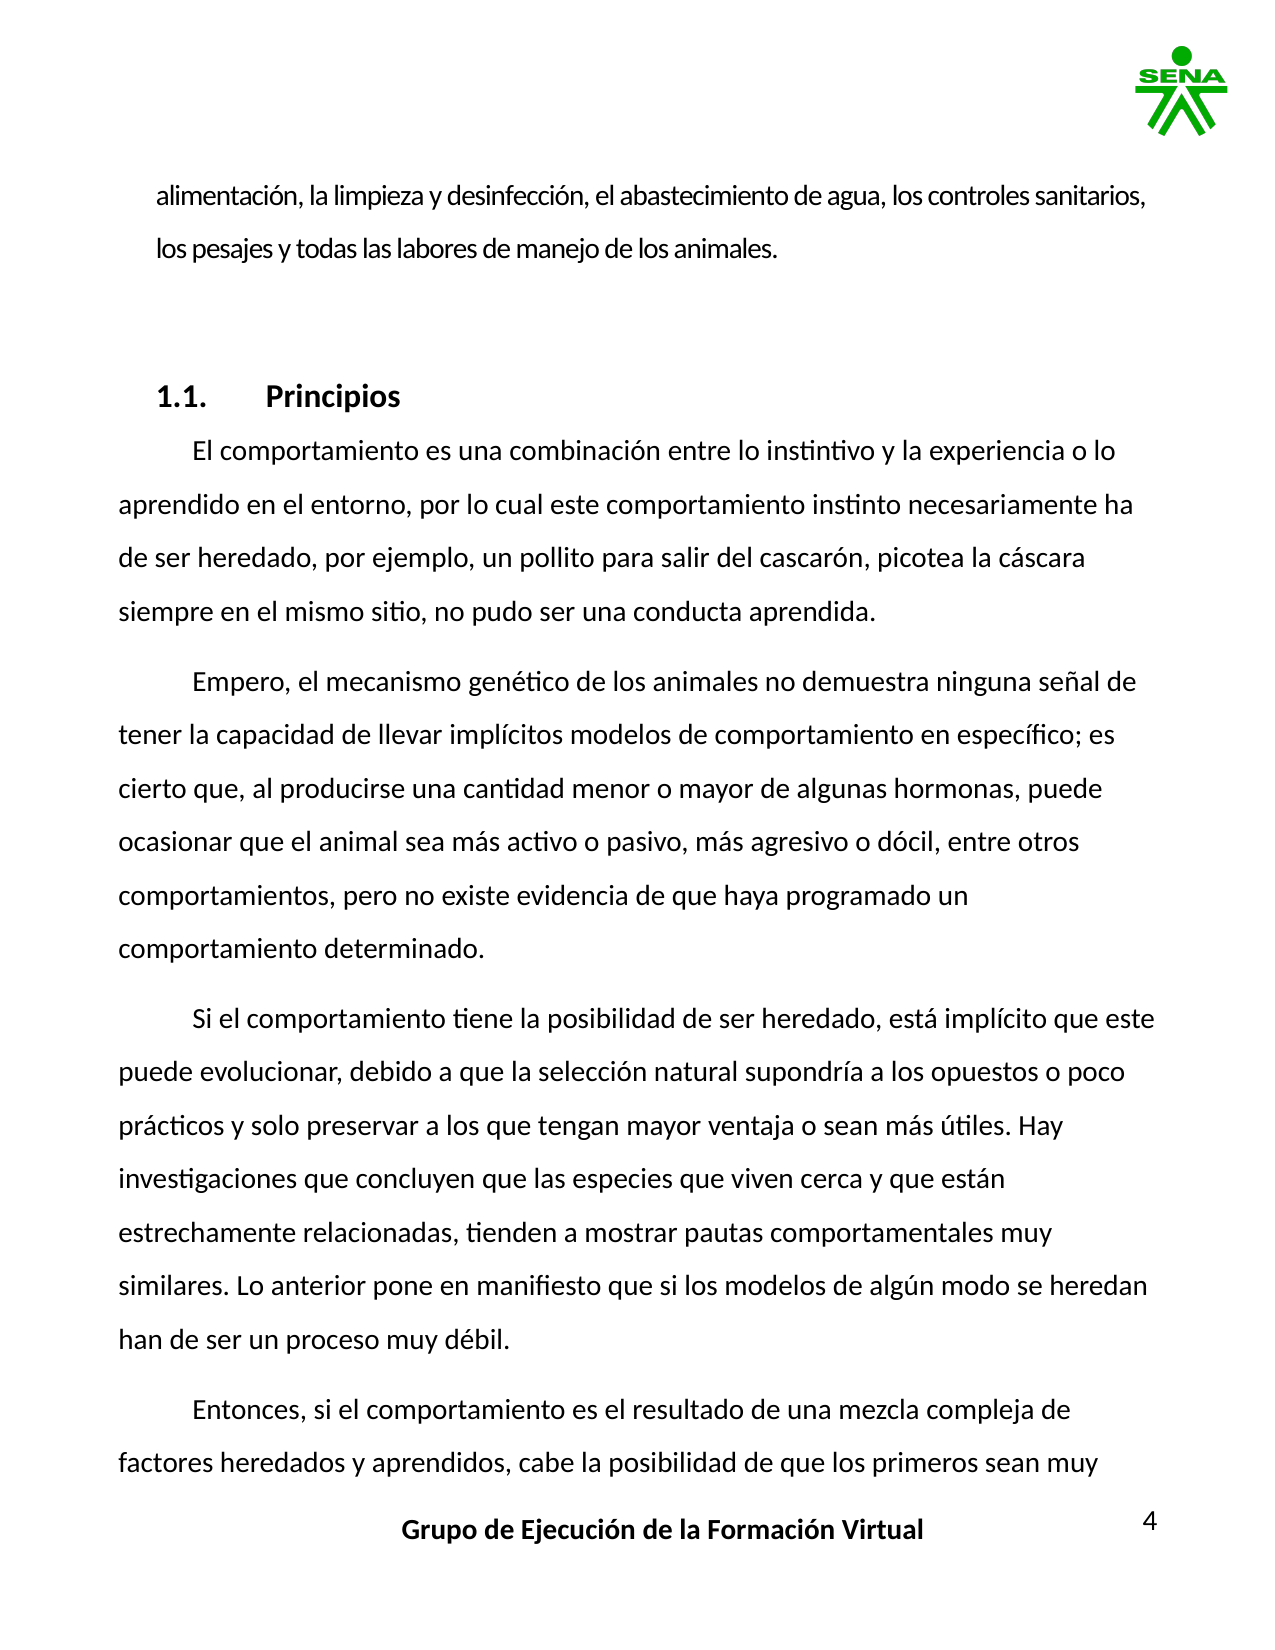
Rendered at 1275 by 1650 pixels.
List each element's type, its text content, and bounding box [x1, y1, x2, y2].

text Empero, el mecanismo genético de los animales no demuestra ninguna señal de tener la capacidad de llevar implícitos modelos de comportamiento en específico; es cierto que, al producirse una cantidad menor o mayor de algunas hormonas, puede ocasionar que el animal sea más activo o pasivo, más agresivo o dócil, entre otros comportamientos, pero no existe evidencia de que haya programado un comportamiento determinado. [118, 663, 1157, 966]
subtitle Principios [156, 375, 1157, 416]
picture [1135, 46, 1228, 136]
text El comportamiento es una combinación entre lo instintivo y la experiencia o lo aprendido en el entorno, por lo cual este comportamiento instinto necesariamente ha de ser heredado, por ejemplo, un pollito para salir del cascarón, picotea la cáscara siempre en el mismo sitio, no pudo ser una conducta aprendida. [118, 432, 1157, 628]
text Si el comportamiento tiene la posibilidad de ser heredado, está implícito que este puede evolucionar, debido a que la selección natural supondría a los opuestos o poco prácticos y solo preservar a los que tengan mayor ventaja o sean más útiles. Hay investigaciones que concluyen que las especies que viven cerca y que están estrechamente relacionadas, tienden a mostrar pautas comportamentales muy similares. Lo anterior pone en manifiesto que si los modelos de algún modo se heredan han de ser un proceso muy débil. [118, 1000, 1157, 1356]
